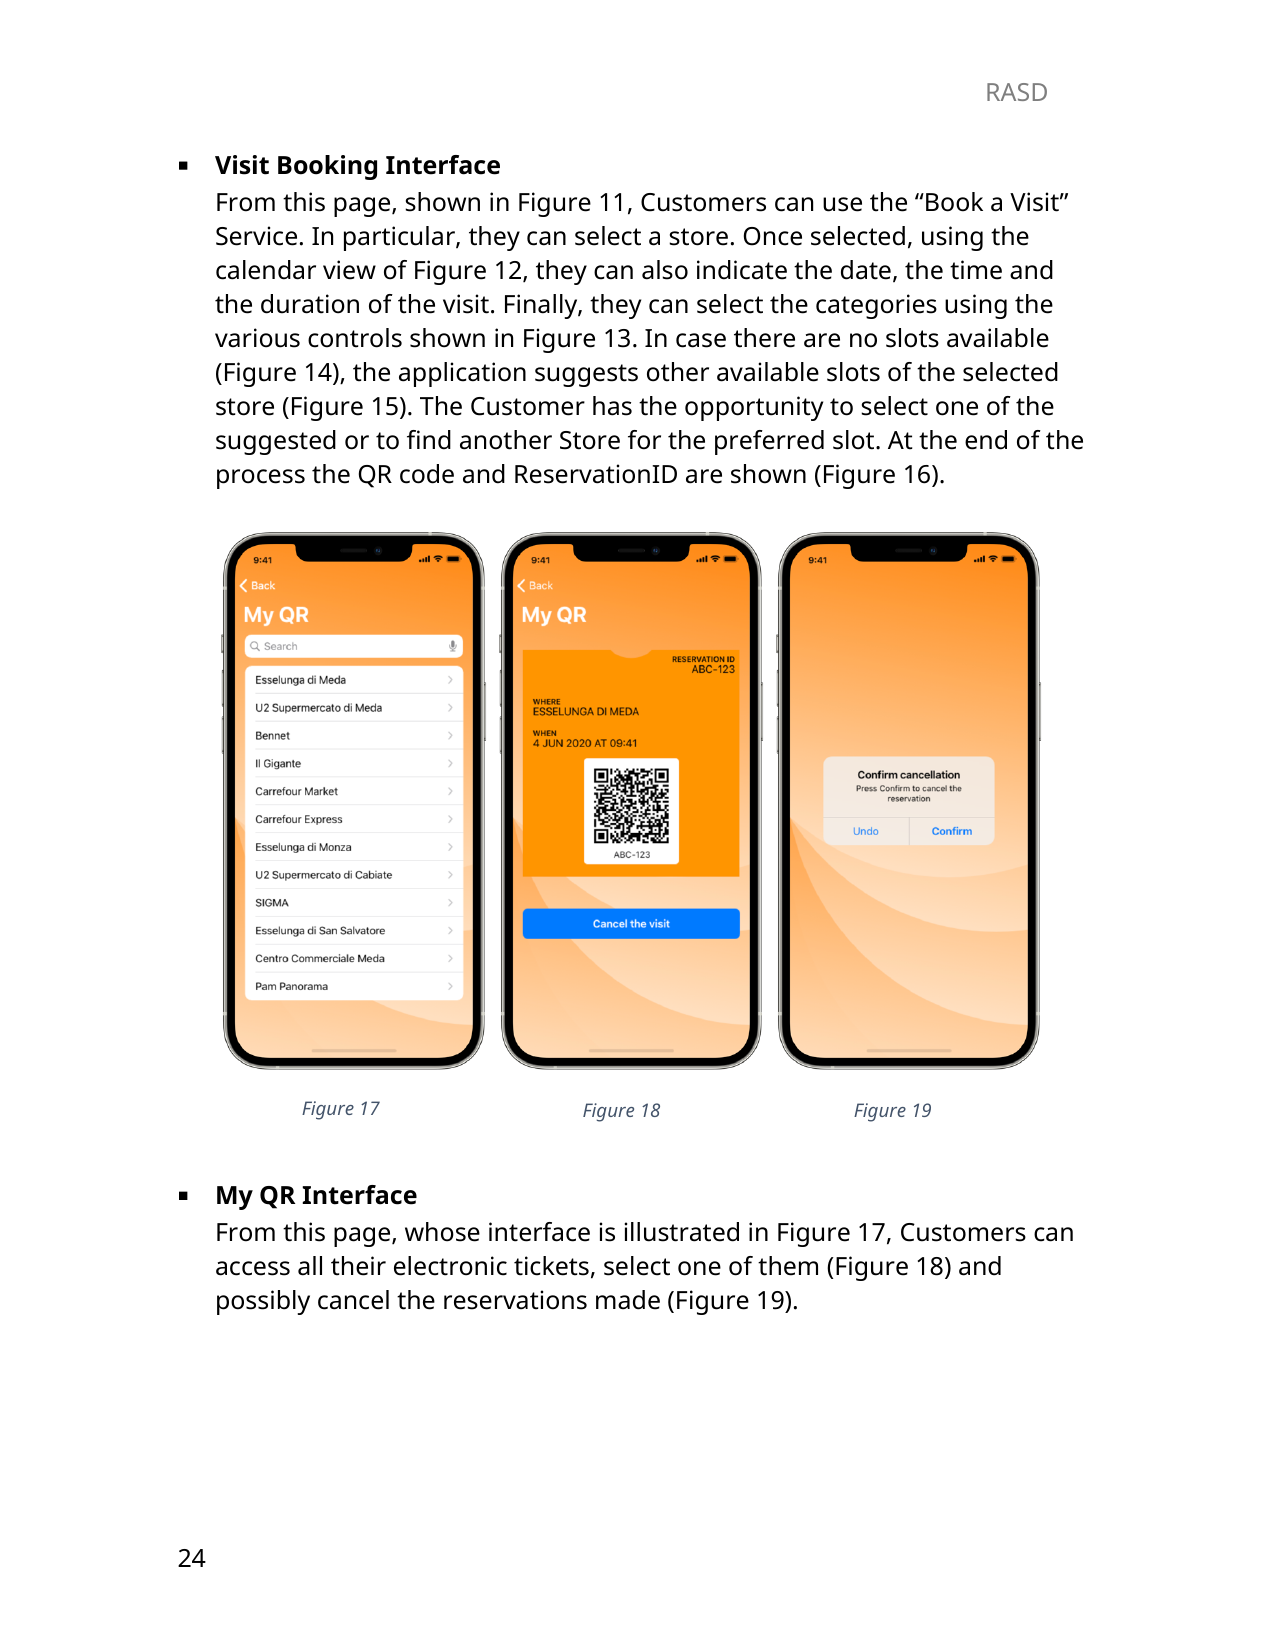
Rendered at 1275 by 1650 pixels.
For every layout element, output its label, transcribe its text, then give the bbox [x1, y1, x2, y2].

list My QR Interface [177, 1178, 1187, 1212]
list From this page, shown in Figure 11, Customers can use the “Book a Visit” Service. In particular, they can select a store. Once selected, using the calendar view of Figure 12, they can also indicate the date, the time and the duration of the visit. Finally, they can select the categories using the various controls shown in Figure 13. In case there are no slots available (Figure 14), the application suggests other available slots of the selected store (Figure 15). The Customer has the opportunity to select one of the suggested or to find another Store for the preferred slot. At the end of the process the QR code and ReservationID are shown (Figure 16). [215, 184, 1098, 491]
list From this page, whose interface is illustrated in Figure 17, Customers can access all their electronic tickets, select one of them (Figure 18) and possibly cancel the reservations made (Figure 19). [215, 1215, 1098, 1317]
picture [214, 525, 1048, 1076]
list Visit Booking Interface [177, 148, 1187, 182]
